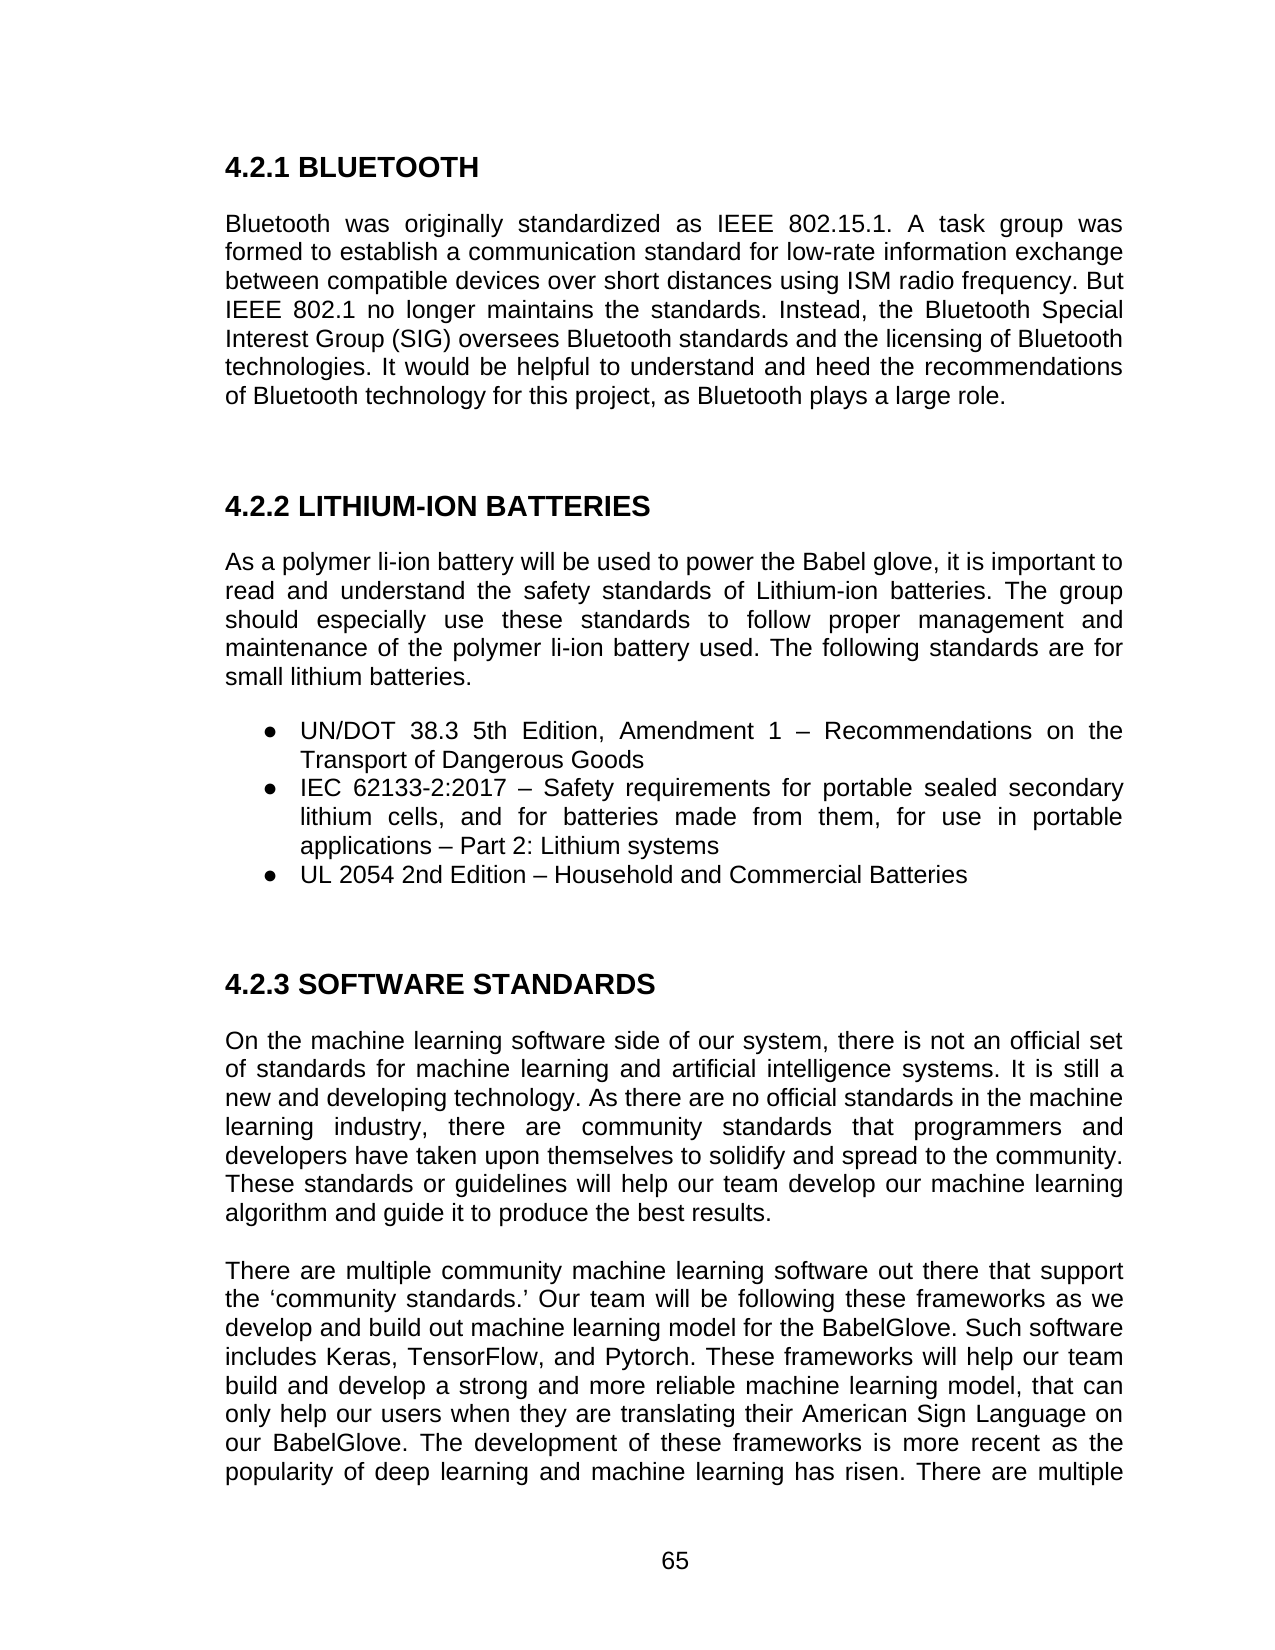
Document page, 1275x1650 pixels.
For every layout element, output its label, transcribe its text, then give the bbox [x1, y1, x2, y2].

list UL 2054 2nd Edition – Household and Commercial Batteries [262, 859, 1125, 888]
text Bluetooth was originally standardized as IEEE 802.15.1. A task group was formed to establish a communication standard for low-rate information exchange between compatible devices over short distances using ISM radio frequency. But IEEE 802.1 no longer maintains the standards. Instead, the Bluetooth Special Interest Group (SIG) oversees Bluetooth standards and the licensing of Bluetooth technologies. It would be helpful to understand and heed the recommendations of Bluetooth technology for this project, as Bluetooth plays a large role. [225, 208, 1125, 410]
text On the machine learning software side of our system, there is not an official set of standards for machine learning and artificial intelligence systems. It is still a new and developing technology. As there are no official standards in the machine learning industry, there are community standards that programmers and developers have taken upon themselves to solidify and spread to the community. These standards or guidelines will help our team develop our machine learning algorithm and guide it to produce the best results. [225, 1026, 1125, 1227]
list UN/DOT 38.3 5th Edition, Amendment 1 – Recommendations on the Transport of Dangerous Goods [262, 716, 1125, 773]
subtitle 4.2.2 LITHIUM-ION BATTERIES [225, 488, 1125, 522]
subtitle 4.2.1 BLUETOOTH [225, 150, 1125, 183]
list IEC 62133-2:2017 – Safety requirements for portable sealed secondary lithium cells, and for batteries made from them, for use in portable applications – Part 2: Lithium systems [262, 773, 1125, 859]
text As a polymer li-ion battery will be used to power the Babel glove, it is important to read and understand the safety standards of Lithium-ion batteries. The group should especially use these standards to follow proper management and maintenance of the polymer li-ion battery used. The following standards are for small lithium batteries. [225, 547, 1125, 691]
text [225, 1256, 1125, 1486]
subtitle 4.2.3 SOFTWARE STANDARDS [225, 967, 1125, 1001]
